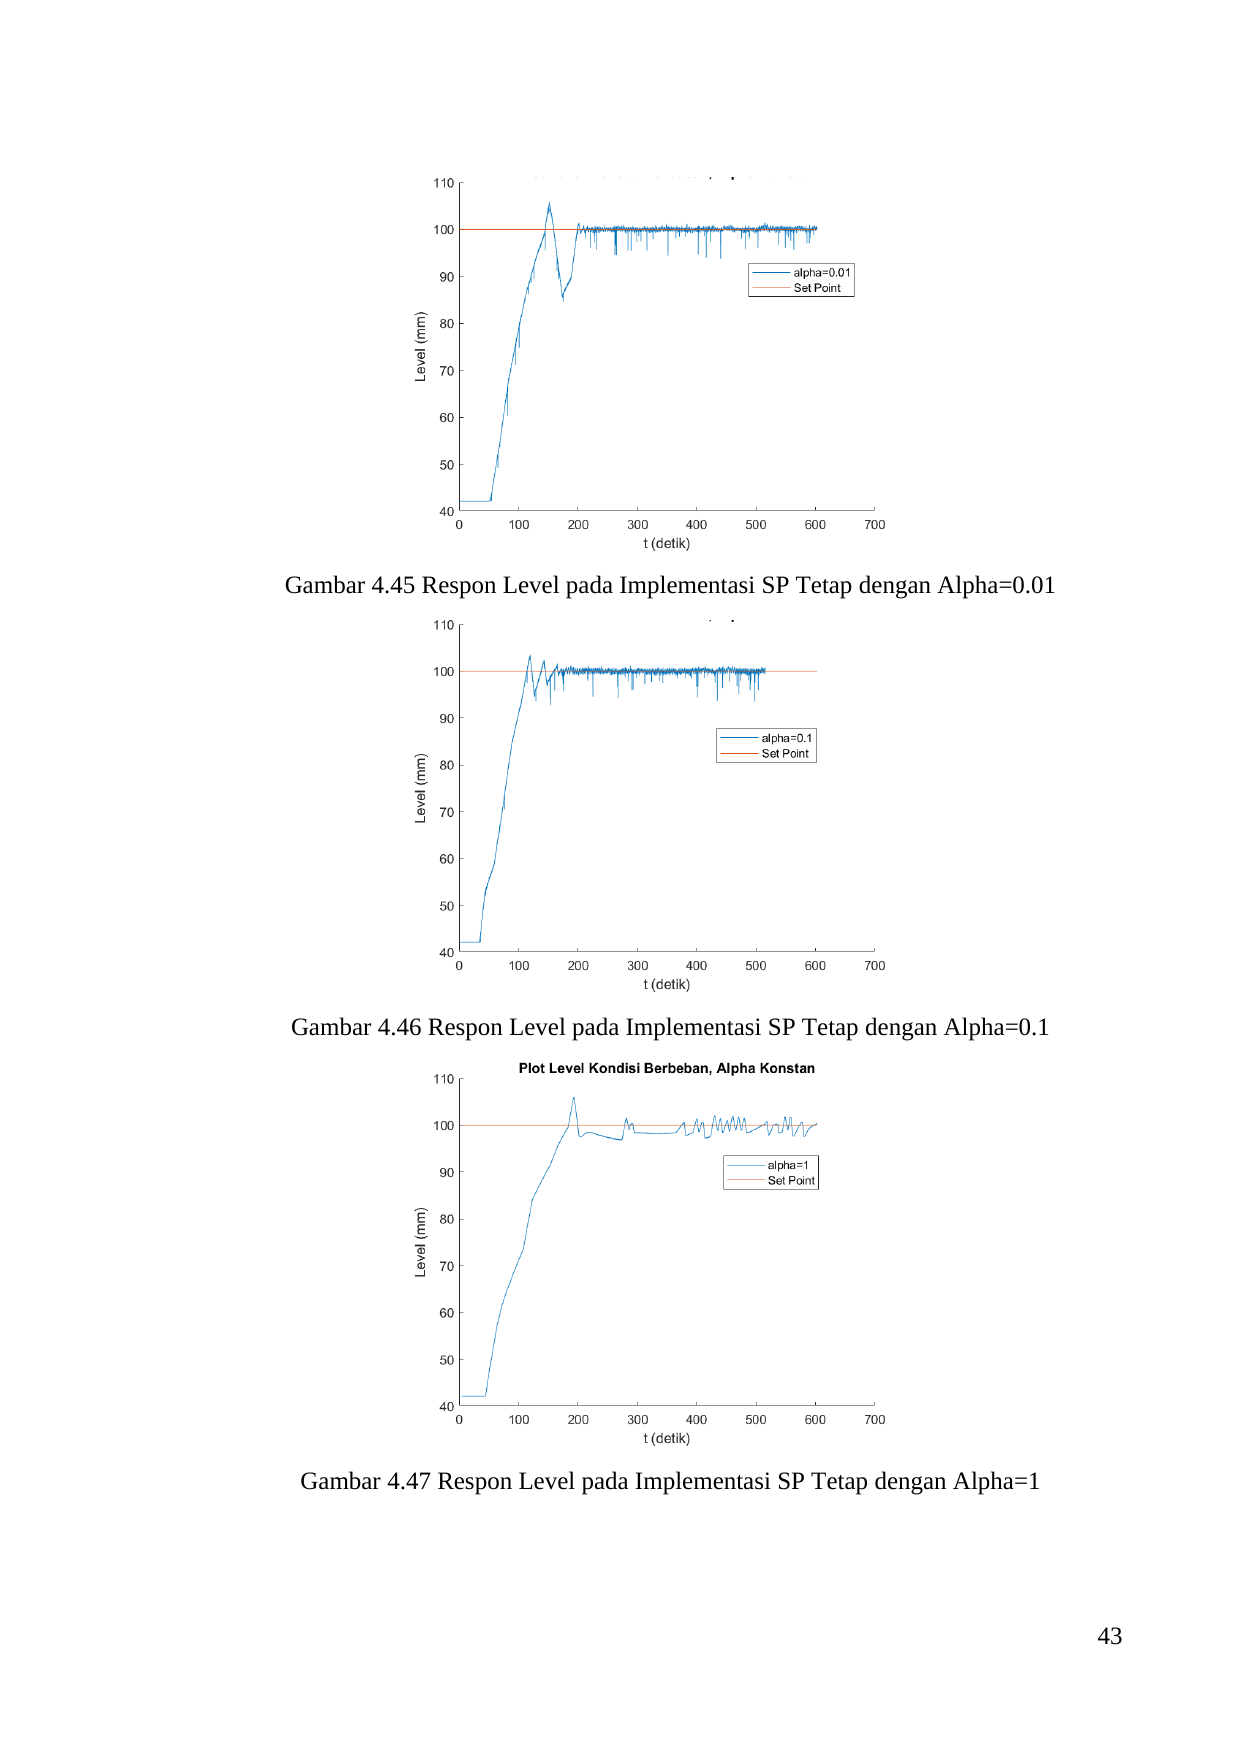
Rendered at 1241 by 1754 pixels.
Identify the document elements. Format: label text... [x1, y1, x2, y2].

picture [413, 1061, 886, 1447]
picture [413, 620, 886, 993]
picture [413, 177, 886, 552]
